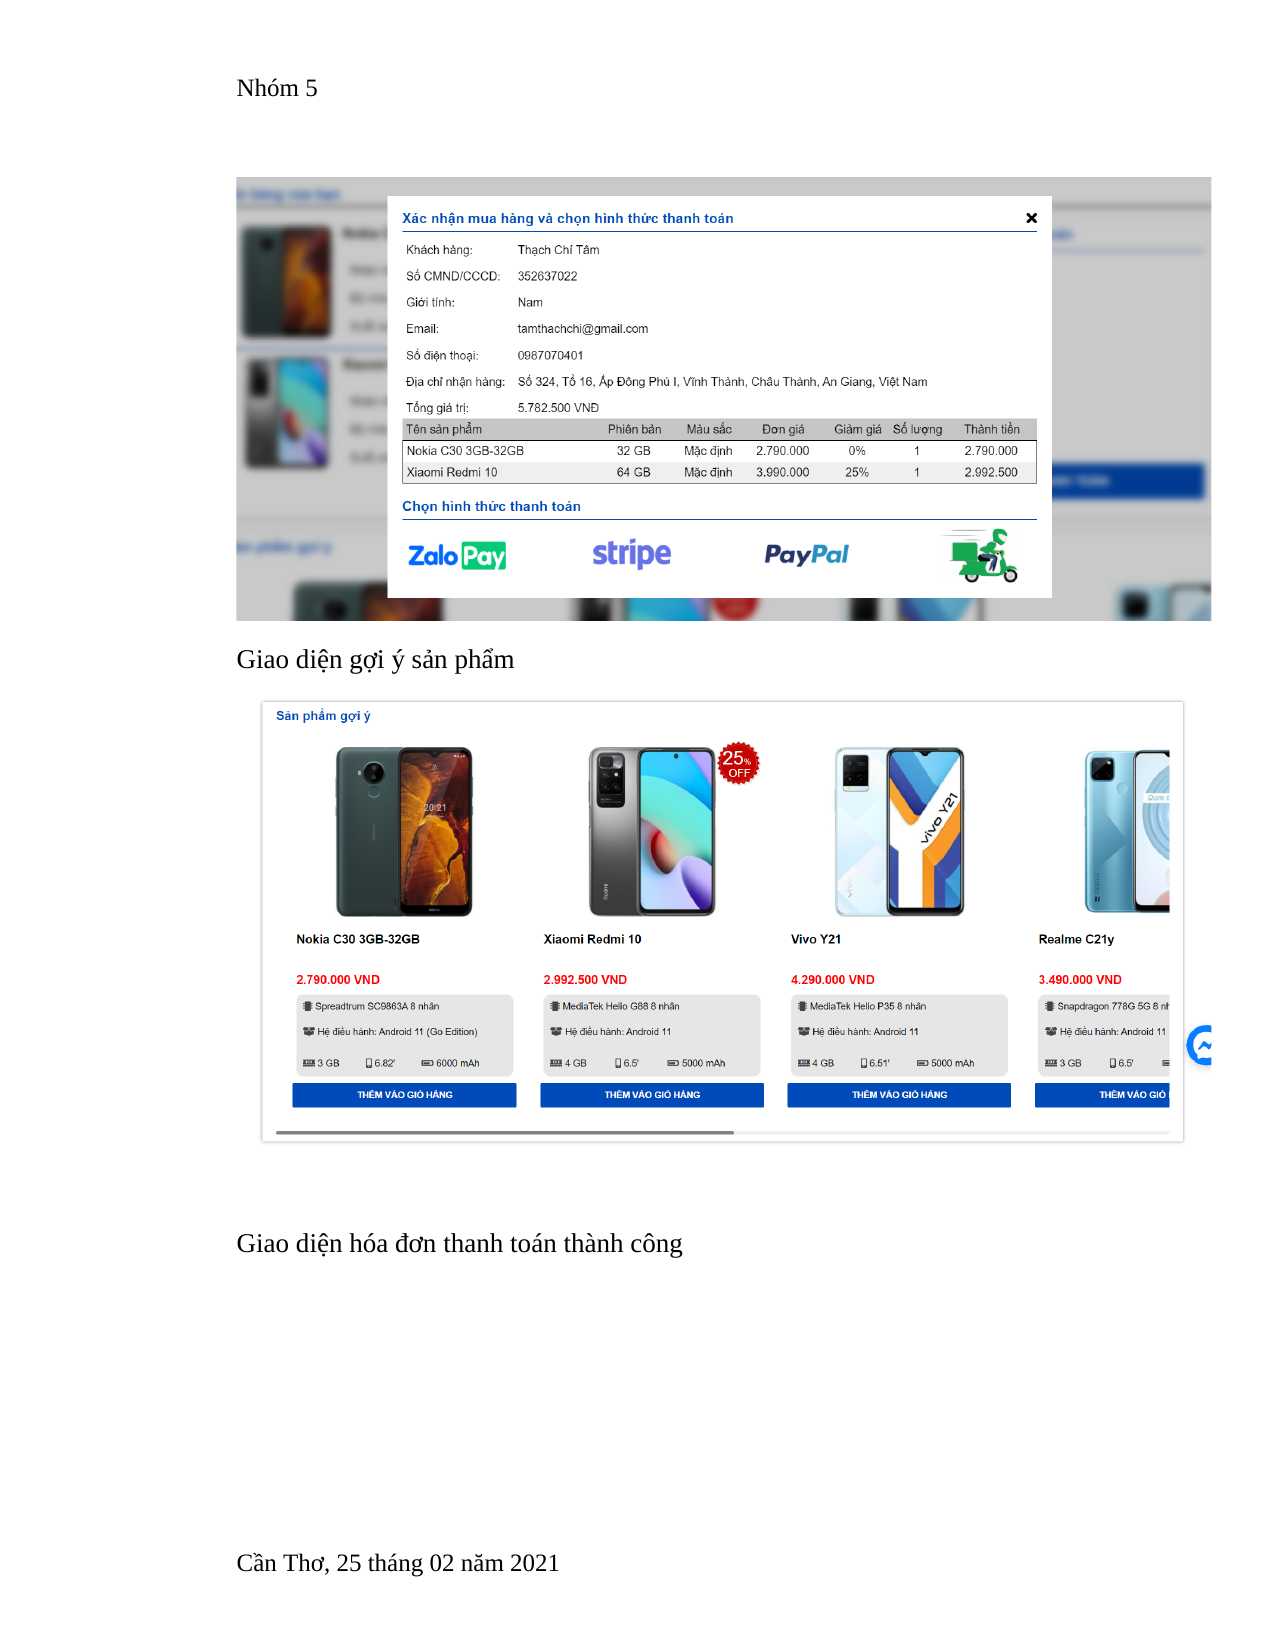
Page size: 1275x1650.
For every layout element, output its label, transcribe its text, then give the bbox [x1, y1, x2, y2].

picture [236, 177, 1212, 621]
text Giao diện hóa đơn thanh toán thành công [207, 1227, 1157, 1259]
picture [236, 697, 1212, 1151]
text Giao diện gợi ý sản phẩm [207, 643, 1157, 674]
